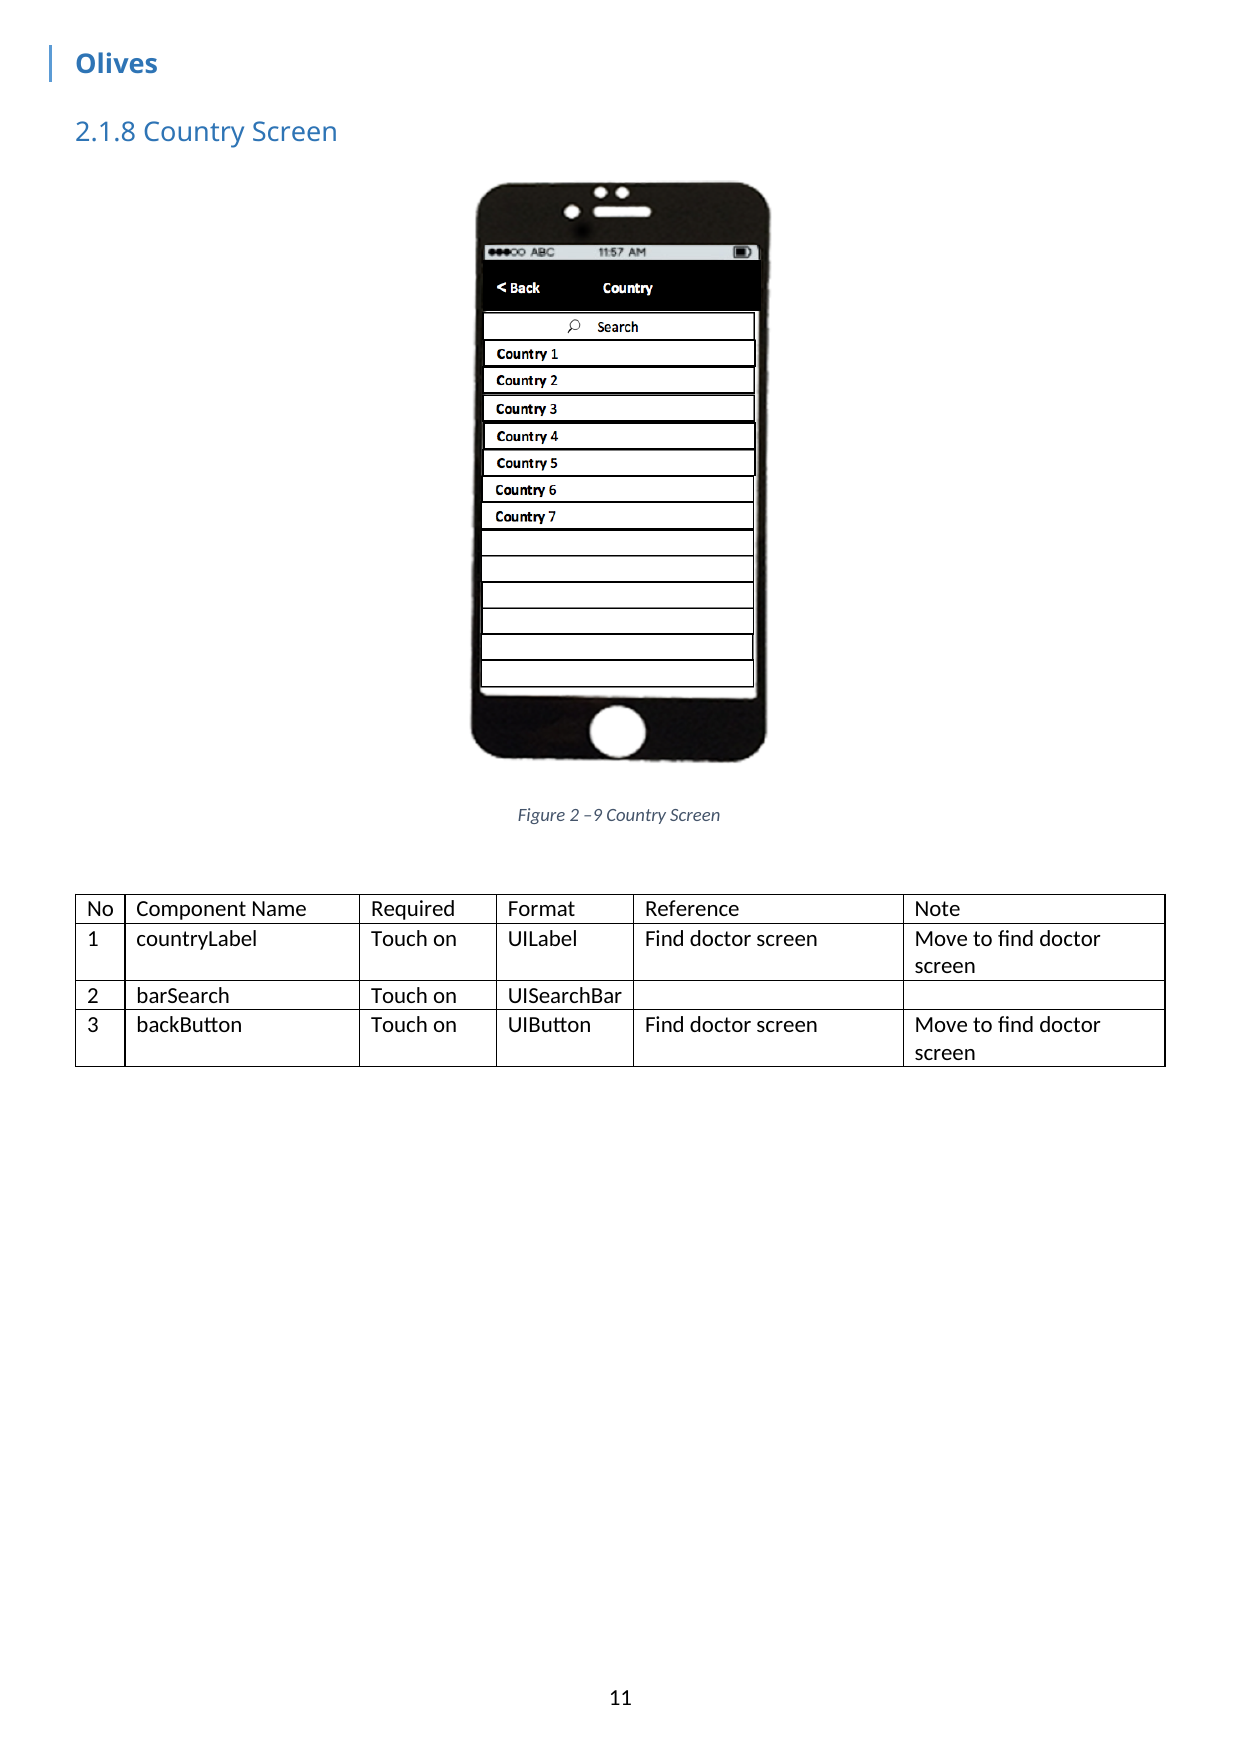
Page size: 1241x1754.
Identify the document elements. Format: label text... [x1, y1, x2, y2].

subtitle 2.1.8 Country Screen [75, 113, 1165, 150]
table_cell 2 [76, 981, 124, 1009]
table_header No [76, 895, 124, 923]
table_header Reference [634, 895, 903, 923]
table_header Required [360, 895, 496, 923]
table_cell Find doctor screen [634, 1010, 903, 1066]
picture [450, 152, 790, 784]
table_cell Move to find doctor screen [904, 924, 1164, 980]
table_cell UILabel [497, 924, 633, 980]
table_cell Find doctor screen [634, 924, 903, 980]
table_cell Touch on [360, 981, 496, 1009]
table_cell [904, 981, 1164, 1009]
table_cell Touch on [360, 1010, 496, 1066]
table_cell UIButton [497, 1010, 633, 1066]
text Figure 2 –9 Country Screen [75, 803, 1165, 826]
table_header Note [904, 895, 1164, 923]
table_cell 3 [76, 1010, 124, 1066]
table_cell countryLabel [126, 924, 359, 980]
table_cell Move to find doctor screen [904, 1010, 1164, 1066]
table_cell 1 [76, 924, 124, 980]
table_cell Touch on [360, 924, 496, 980]
table_header Component Name [126, 895, 359, 923]
table_cell backButton [126, 1010, 359, 1066]
table_cell UISearchBar [497, 981, 633, 1009]
table_header Format [497, 895, 633, 923]
table_cell barSearch [126, 981, 359, 1009]
table_cell [634, 981, 903, 1009]
